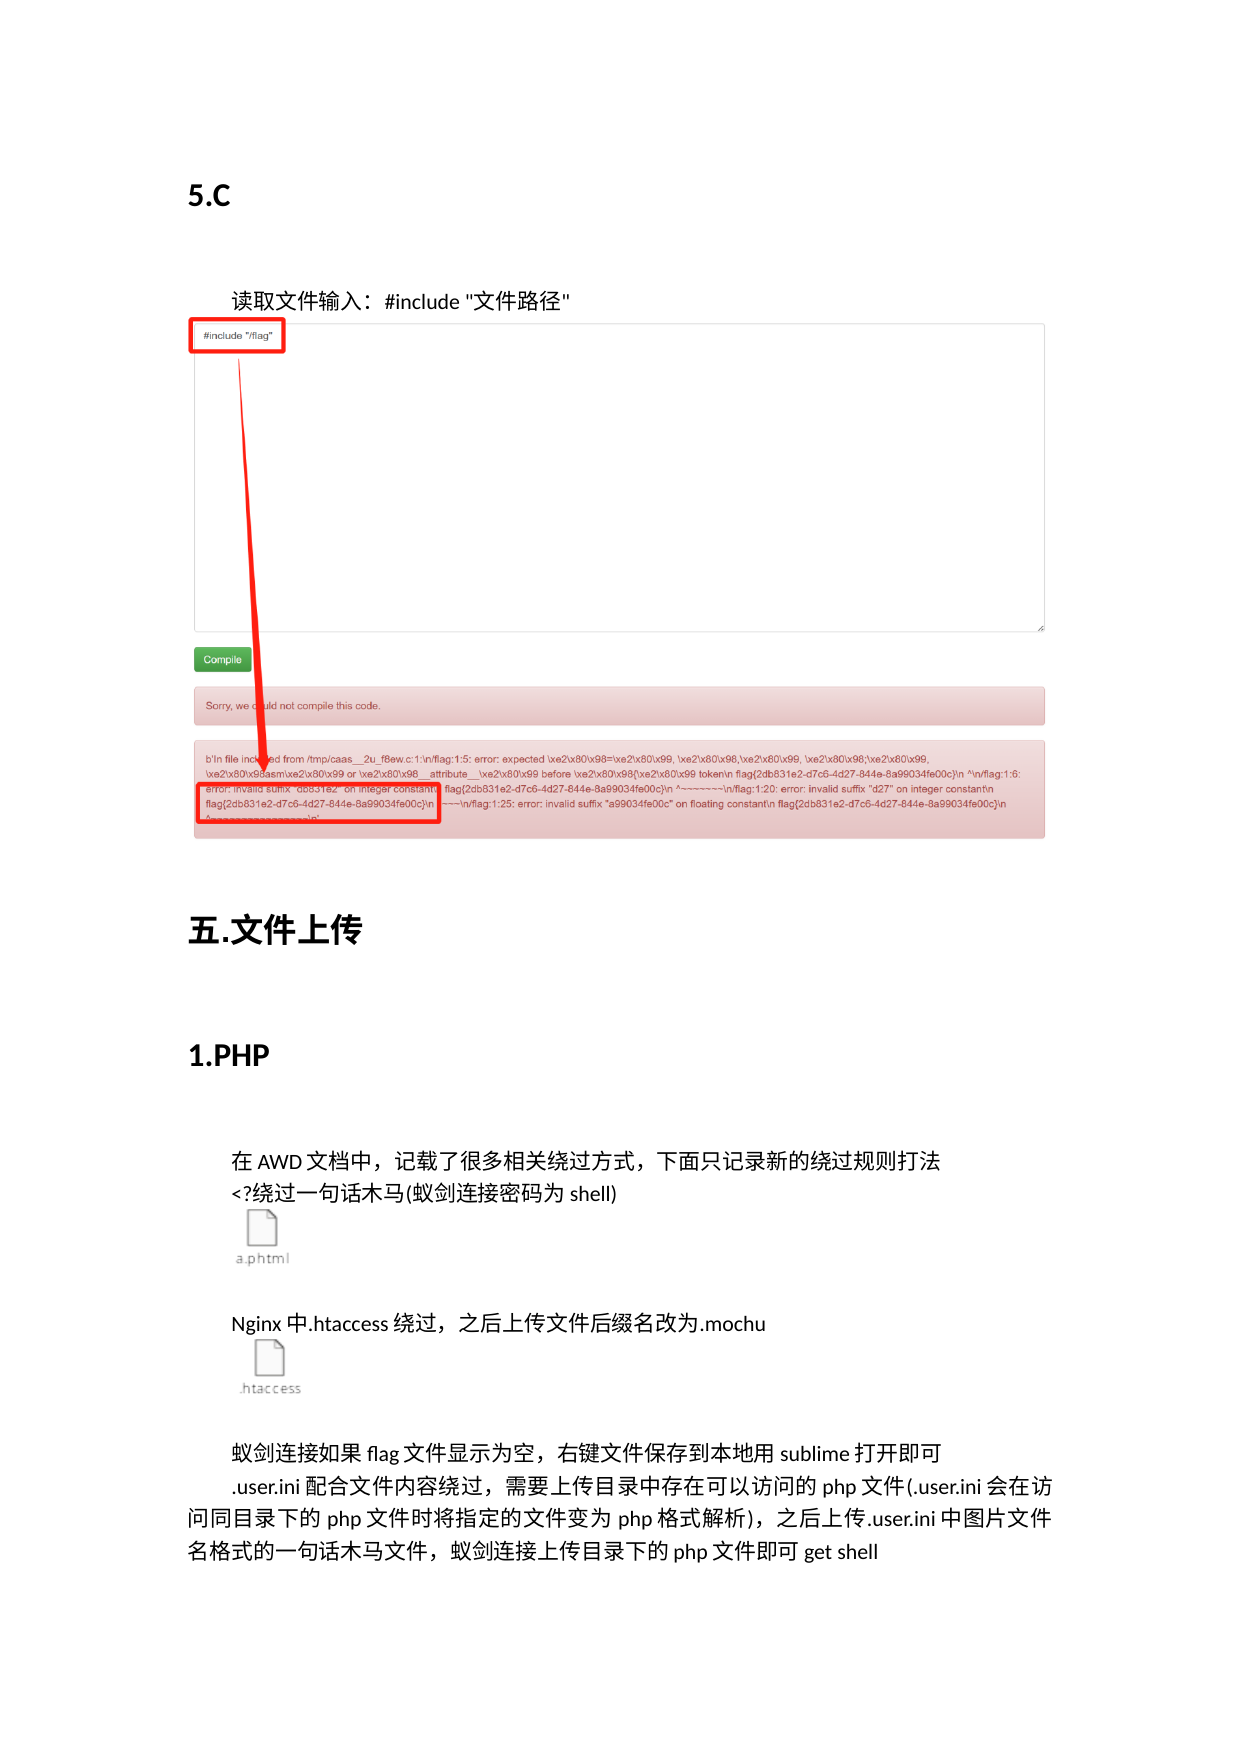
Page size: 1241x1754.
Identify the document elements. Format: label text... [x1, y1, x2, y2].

list Nginx中.htaccess绕过，之后上传文件后缀名改为.mochu [187, 1306, 1053, 1338]
list 读取文件输入：#include "文件路径" [187, 283, 1053, 316]
list <?绕过一句话木马(蚁剑连接密码为shell) [187, 1176, 1053, 1208]
list 在AWD文档中，记载了很多相关绕过方式，下面只记录新的绕过规则打法 [187, 1143, 1053, 1176]
list 蚁剑连接如果flag文件显示为空，右键文件保存到本地用sublime打开即可 [187, 1436, 1053, 1468]
subtitle 五.文件上传 [187, 895, 1053, 960]
subtitle 5.C [187, 162, 1053, 227]
subtitle 1.PHP [187, 1022, 1053, 1087]
picture [187, 315, 1052, 849]
list .user.ini配合文件内容绕过，需要上传目录中存在可以访问的php文件(.user.ini会在访问同目录下的php文件时将指定的文件变为php格式解析)，之后上传.user.ini中图片文件名格式的一句话木马文件，蚁剑连接上传目录下的php文件即可get shell [187, 1468, 1053, 1566]
